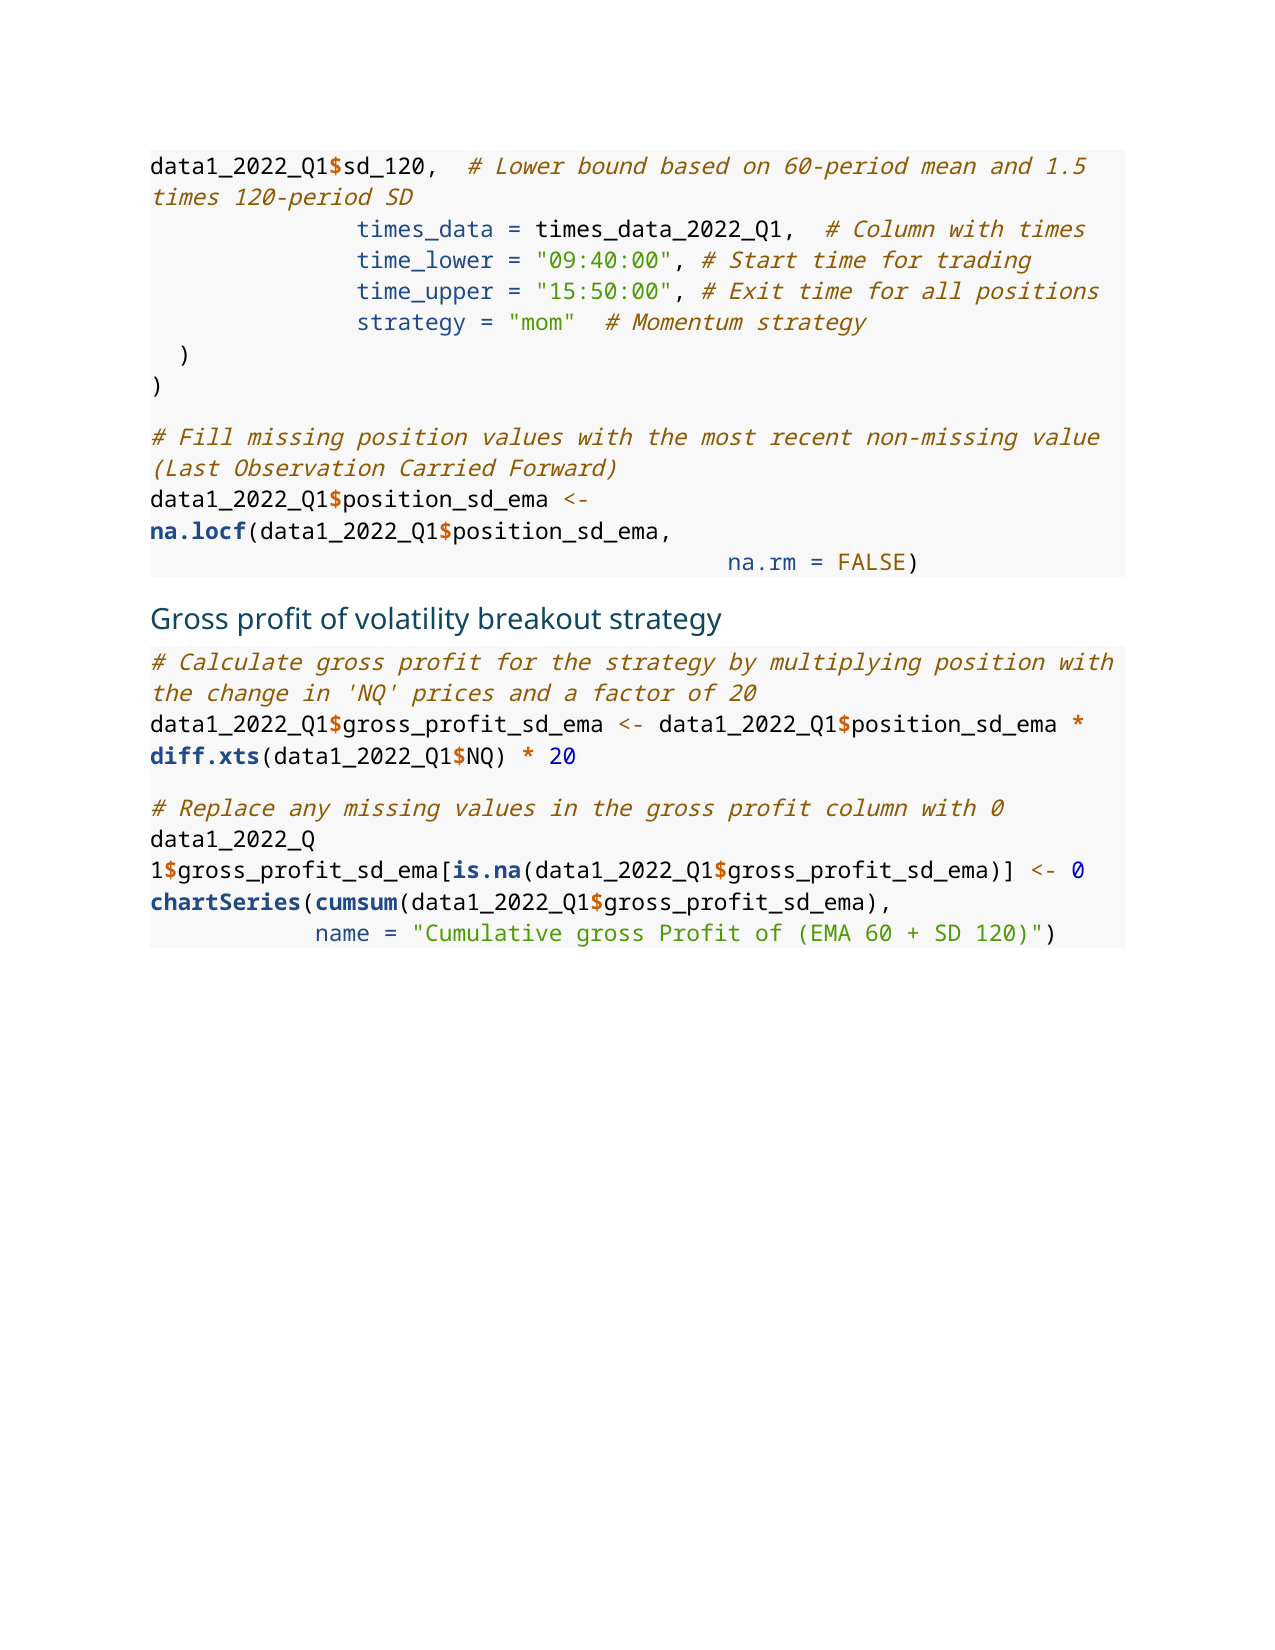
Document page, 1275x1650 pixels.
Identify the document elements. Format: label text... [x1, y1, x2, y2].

text # Calculate gross profit for the strategy by multiplying position with the change in 'NQ' prices and a factor of 20 data1_2022_Q1$gross_profit_sd_ema <- data1_2022_Q1$position_sd_ema * diff.xts(data1_2022_Q1$NQ) * 20 [150, 646, 1125, 771]
text # Fill missing position values with the most recent non-missing value (Last Observation Carried Forward) data1_2022_Q1$position_sd_ema <- na.locf(data1_2022_Q1$position_sd_ema, na.rm = FALSE) [150, 421, 1125, 577]
subtitle Gross profit of volatility breakout strategy [150, 598, 1125, 638]
text # Replace any missing values in the gross profit column with 0 data1_2022_Q1$gross_profit_sd_ema[is.na(data1_2022_Q1$gross_profit_sd_ema)] <- 0 chartSeries(cumsum(data1_2022_Q1$gross_profit_sd_ema), name = "Cumulative gross Profit of (EMA 60 + SD 120)") [315, 792, 1125, 948]
